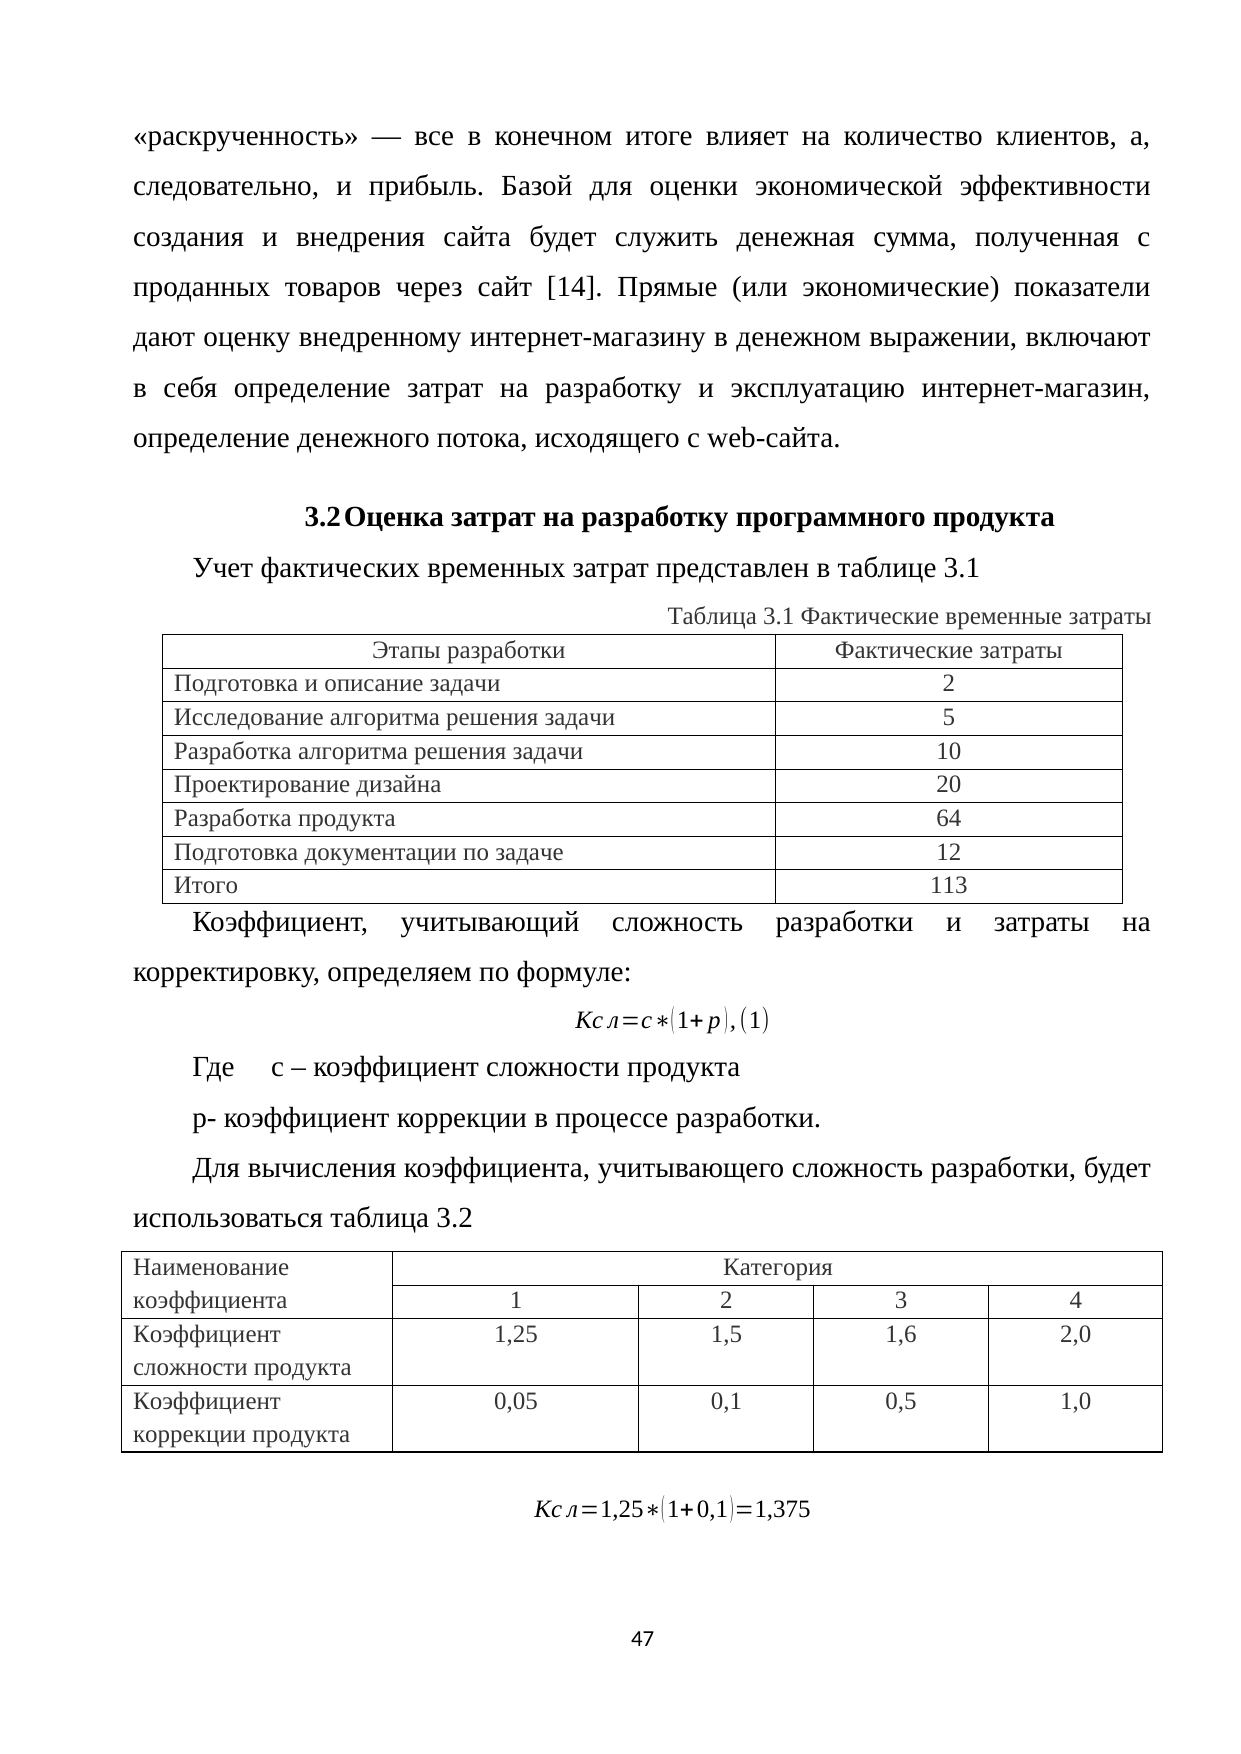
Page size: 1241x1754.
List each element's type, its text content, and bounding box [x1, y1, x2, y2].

table_cell Коэффициент сложности продукта [122, 1319, 392, 1385]
table_cell 10 [776, 736, 1122, 768]
text Коэффициент, учитывающий сложность разработки и затраты на корректировку, определяем по формуле: [133, 904, 1152, 988]
table_cell Подготовка и описание задачи [163, 669, 775, 701]
text Для вычисления коэффициента, учитывающего сложность разработки, будет использоваться таблица 3.2 [133, 1150, 1152, 1234]
table_cell 1,6 [814, 1319, 988, 1385]
table_header Категория [393, 1252, 1162, 1284]
table_cell 64 [776, 803, 1122, 836]
table_cell 0,5 [814, 1386, 988, 1451]
table_cell 2,0 [989, 1319, 1162, 1385]
table_cell 2 [639, 1286, 813, 1318]
table_cell 4 [989, 1286, 1162, 1318]
table_cell 5 [776, 702, 1122, 735]
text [133, 118, 1152, 453]
table_cell 3 [814, 1286, 988, 1318]
table_cell 20 [776, 770, 1122, 802]
table_cell 2 [776, 669, 1122, 701]
table_cell Проектирование дизайна [163, 770, 775, 802]
table_cell Разработка продукта [163, 803, 775, 836]
text p- коэффициент коррекции в процессе разработки. [133, 1100, 1152, 1133]
table_header Фактические затраты [776, 635, 1122, 667]
table_cell 0,05 [393, 1386, 638, 1451]
table_cell Подготовка документации по задаче [163, 837, 775, 869]
text Где с – коэффициент сложности продукта [133, 1049, 1152, 1083]
table_cell 1 [393, 1286, 638, 1318]
table_cell 1,25 [393, 1319, 638, 1385]
table_cell Итого [163, 870, 775, 903]
table_cell 113 [776, 870, 1122, 903]
table_cell 1,5 [639, 1319, 813, 1385]
text Таблица 3.1 Фактические временные затраты [133, 601, 1152, 629]
table_cell Исследование алгоритма решения задачи [163, 702, 775, 735]
table_cell 12 [776, 837, 1122, 869]
text Учет фактических временных затрат представлен в таблице 3.1 [133, 551, 1152, 584]
table_header Наименование коэффициента [122, 1252, 392, 1318]
subtitle Оценка затрат на разработку программного продукта [208, 499, 1152, 533]
table_cell Коэффициент коррекции продукта [122, 1386, 392, 1451]
table_cell Разработка алгоритма решения задачи [163, 736, 775, 768]
table_cell 0,1 [639, 1386, 813, 1451]
table_cell 1,0 [989, 1386, 1162, 1451]
table_header Этапы разработки [163, 635, 775, 667]
